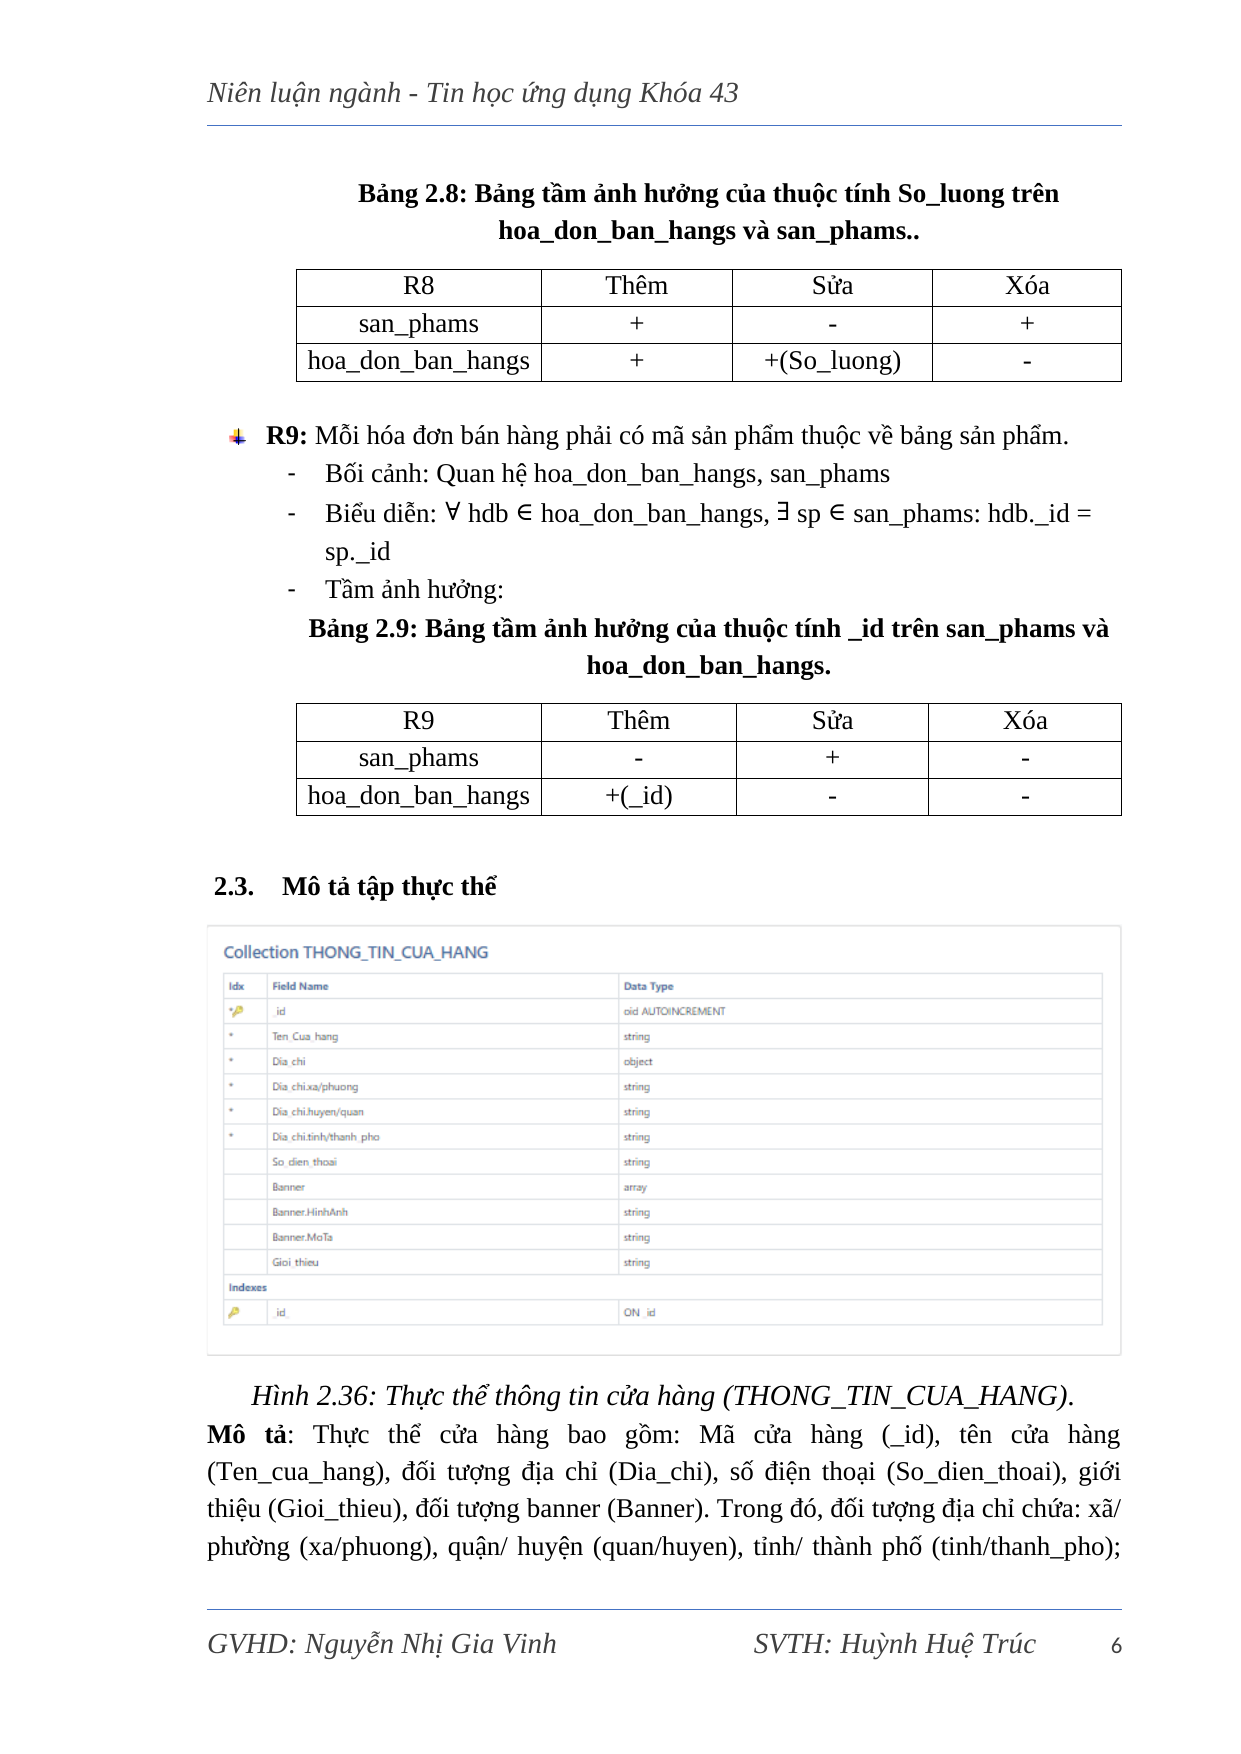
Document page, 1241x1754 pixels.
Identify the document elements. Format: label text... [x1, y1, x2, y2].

table_cell +(So_luong) [733, 344, 932, 381]
table_header Thêm [542, 704, 736, 741]
table_cell - [929, 742, 1121, 778]
table_header Xóa [933, 270, 1121, 306]
table_cell - [737, 779, 928, 815]
table_header Xóa [929, 704, 1121, 741]
table_cell - [542, 742, 736, 778]
table_cell + [542, 344, 732, 381]
text Bảng 2.8: Bảng tầm ảnh hưởng của thuộc tính So_luong trên hoa_don_ban_hangs và san_phams.. [295, 177, 1122, 246]
table_cell - [929, 779, 1121, 815]
table_cell - [933, 344, 1121, 381]
list Bối cảnh: Quan hệ hoa_don_ban_hangs, san_phams [287, 456, 1122, 489]
table_cell hoa_don_ban_hangs [297, 344, 541, 381]
text Bảng 2.9: Bảng tầm ảnh hưởng của thuộc tính _id trên san_phams và hoa_don_ban_hangs. [295, 612, 1122, 680]
table_header R9 [297, 704, 541, 741]
table_cell + [737, 742, 928, 778]
table_cell + [933, 307, 1121, 343]
table_cell san_phams [297, 742, 541, 778]
text Hình 2.36: Thực thể thông tin cửa hàng (THONG_TIN_CUA_HANG). [207, 1378, 1122, 1411]
picture [206, 924, 1123, 1356]
table_header Sửa [737, 704, 928, 741]
table_cell + [542, 307, 732, 343]
table_cell - [733, 307, 932, 343]
list Tầm ảnh hưởng: [287, 572, 1122, 605]
list R9: Mỗi hóa đơn bán hàng phải có mã sản phẩm thuộc về bảng sản phẩm. [228, 419, 1122, 450]
title Mô tả tập thực thể [214, 870, 1122, 901]
table_header R8 [297, 270, 541, 306]
table_header Thêm [542, 270, 732, 306]
table_cell hoa_don_ban_hangs [297, 779, 541, 815]
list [207, 1418, 1122, 1561]
list Biểu diễn: hdb hoa_don_ban_hangs, sp san_phams: hdb._id = sp._id [287, 496, 1122, 566]
table_cell san_phams [297, 307, 541, 343]
table_header Sửa [733, 270, 932, 306]
picture [229, 427, 246, 445]
table_cell +(_id) [542, 779, 736, 815]
